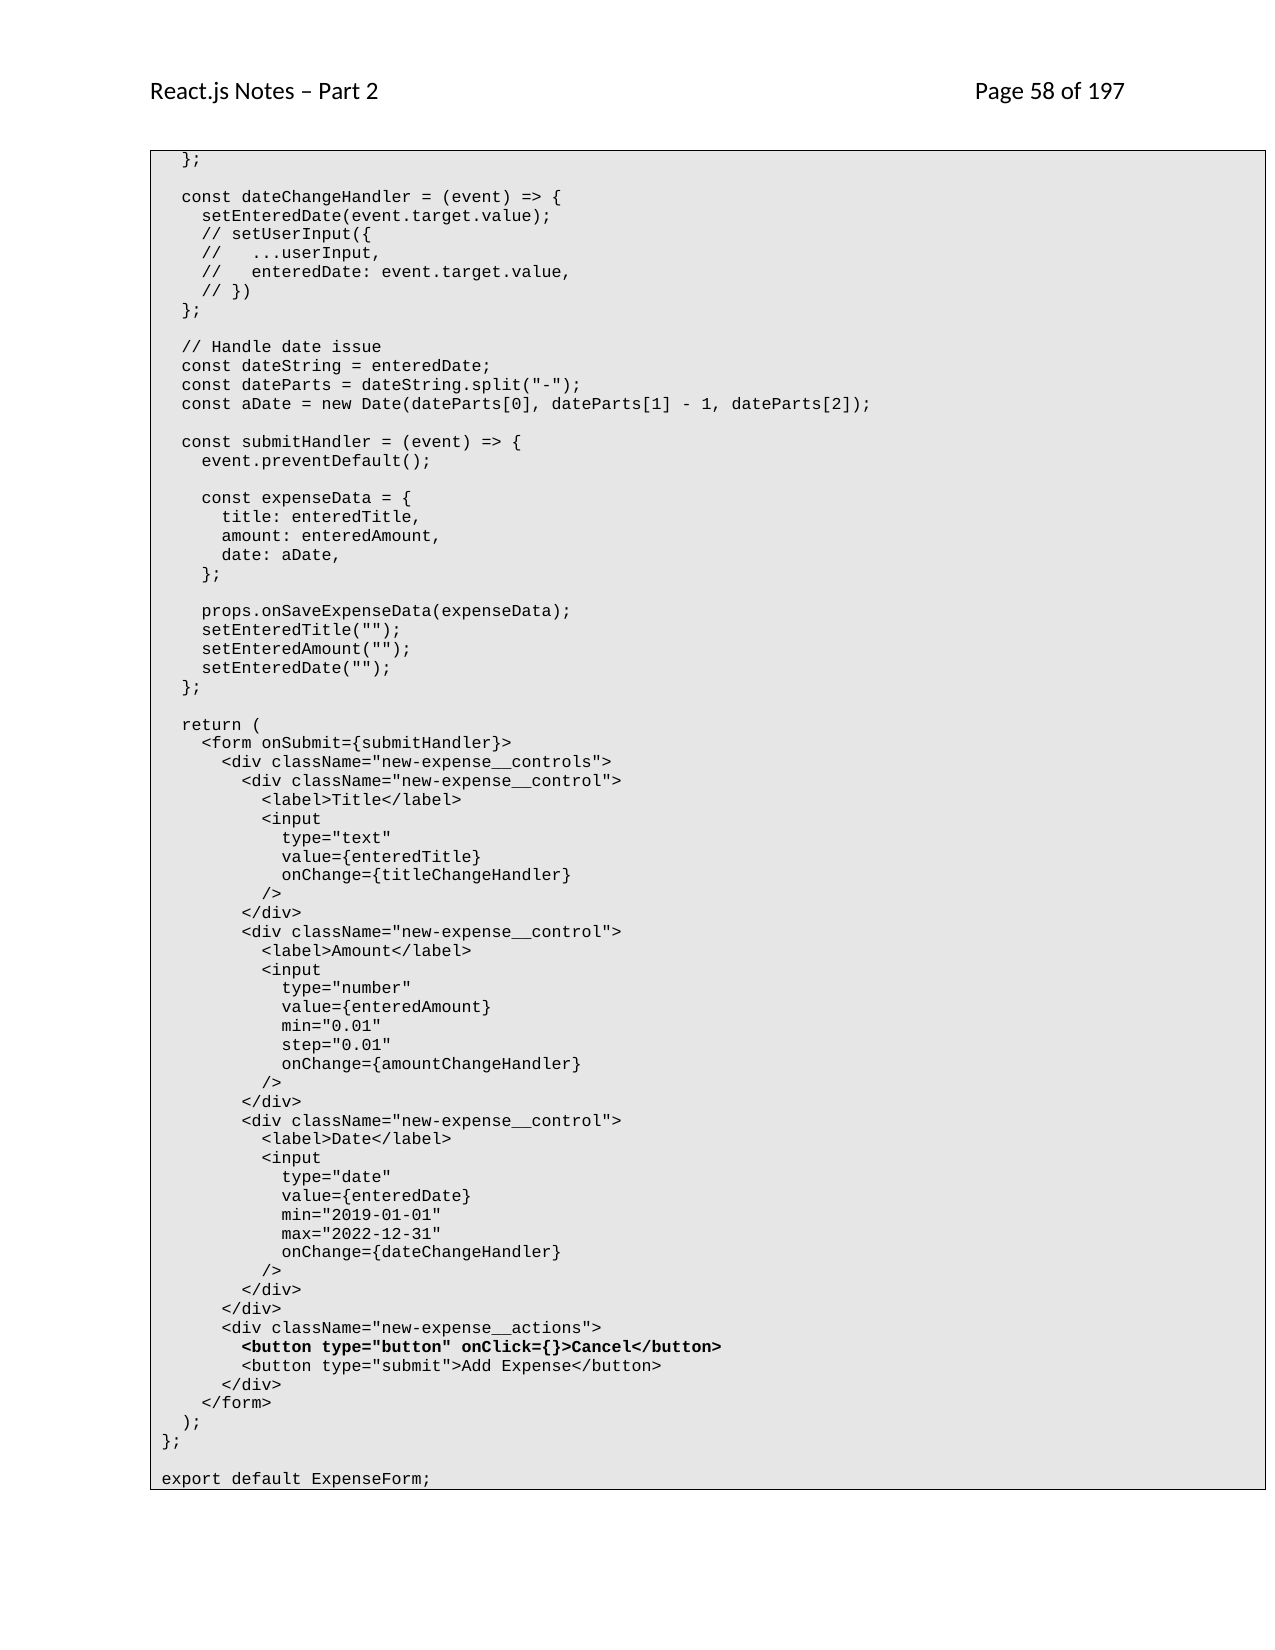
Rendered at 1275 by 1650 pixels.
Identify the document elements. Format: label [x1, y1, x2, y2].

table_cell [151, 151, 1265, 1489]
